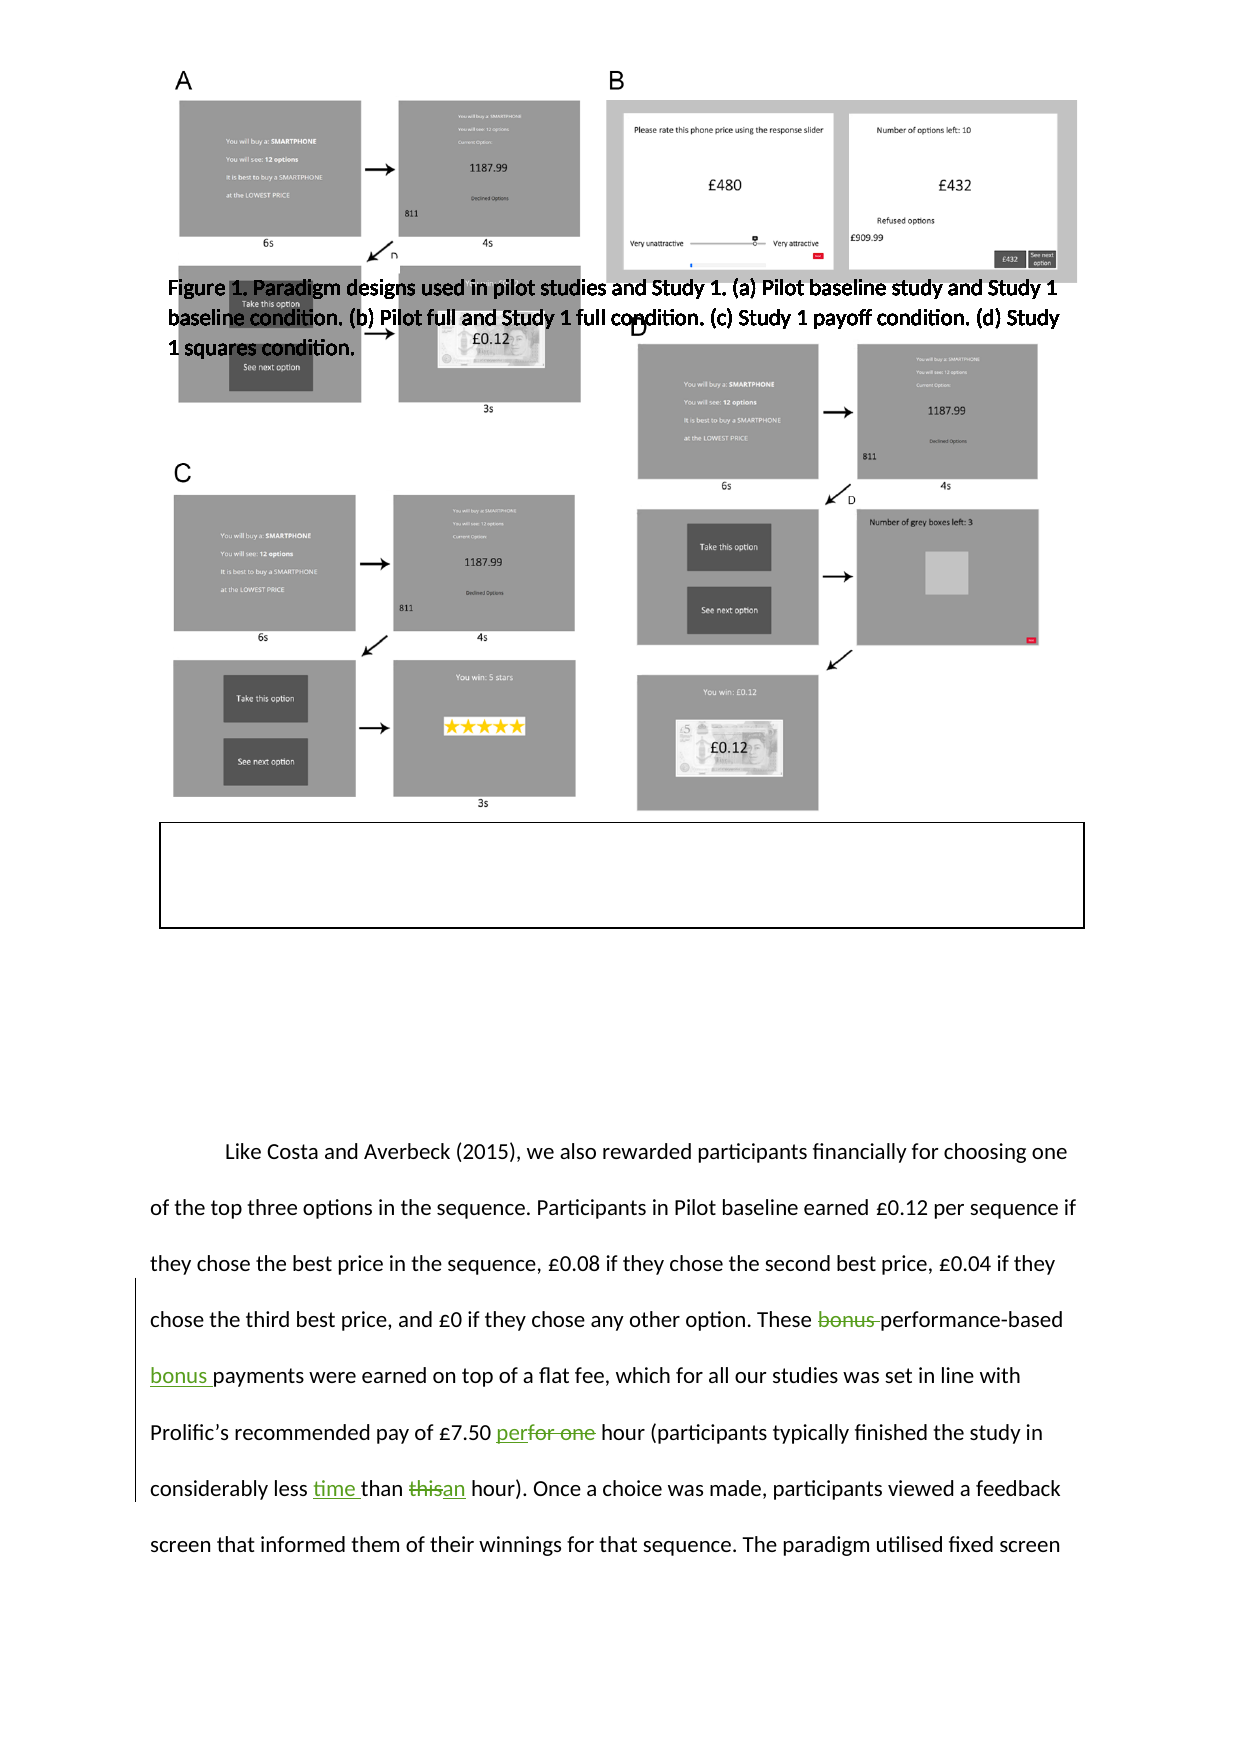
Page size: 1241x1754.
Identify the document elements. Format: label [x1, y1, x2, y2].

picture [150, 64, 1091, 822]
text [150, 1137, 1090, 1558]
